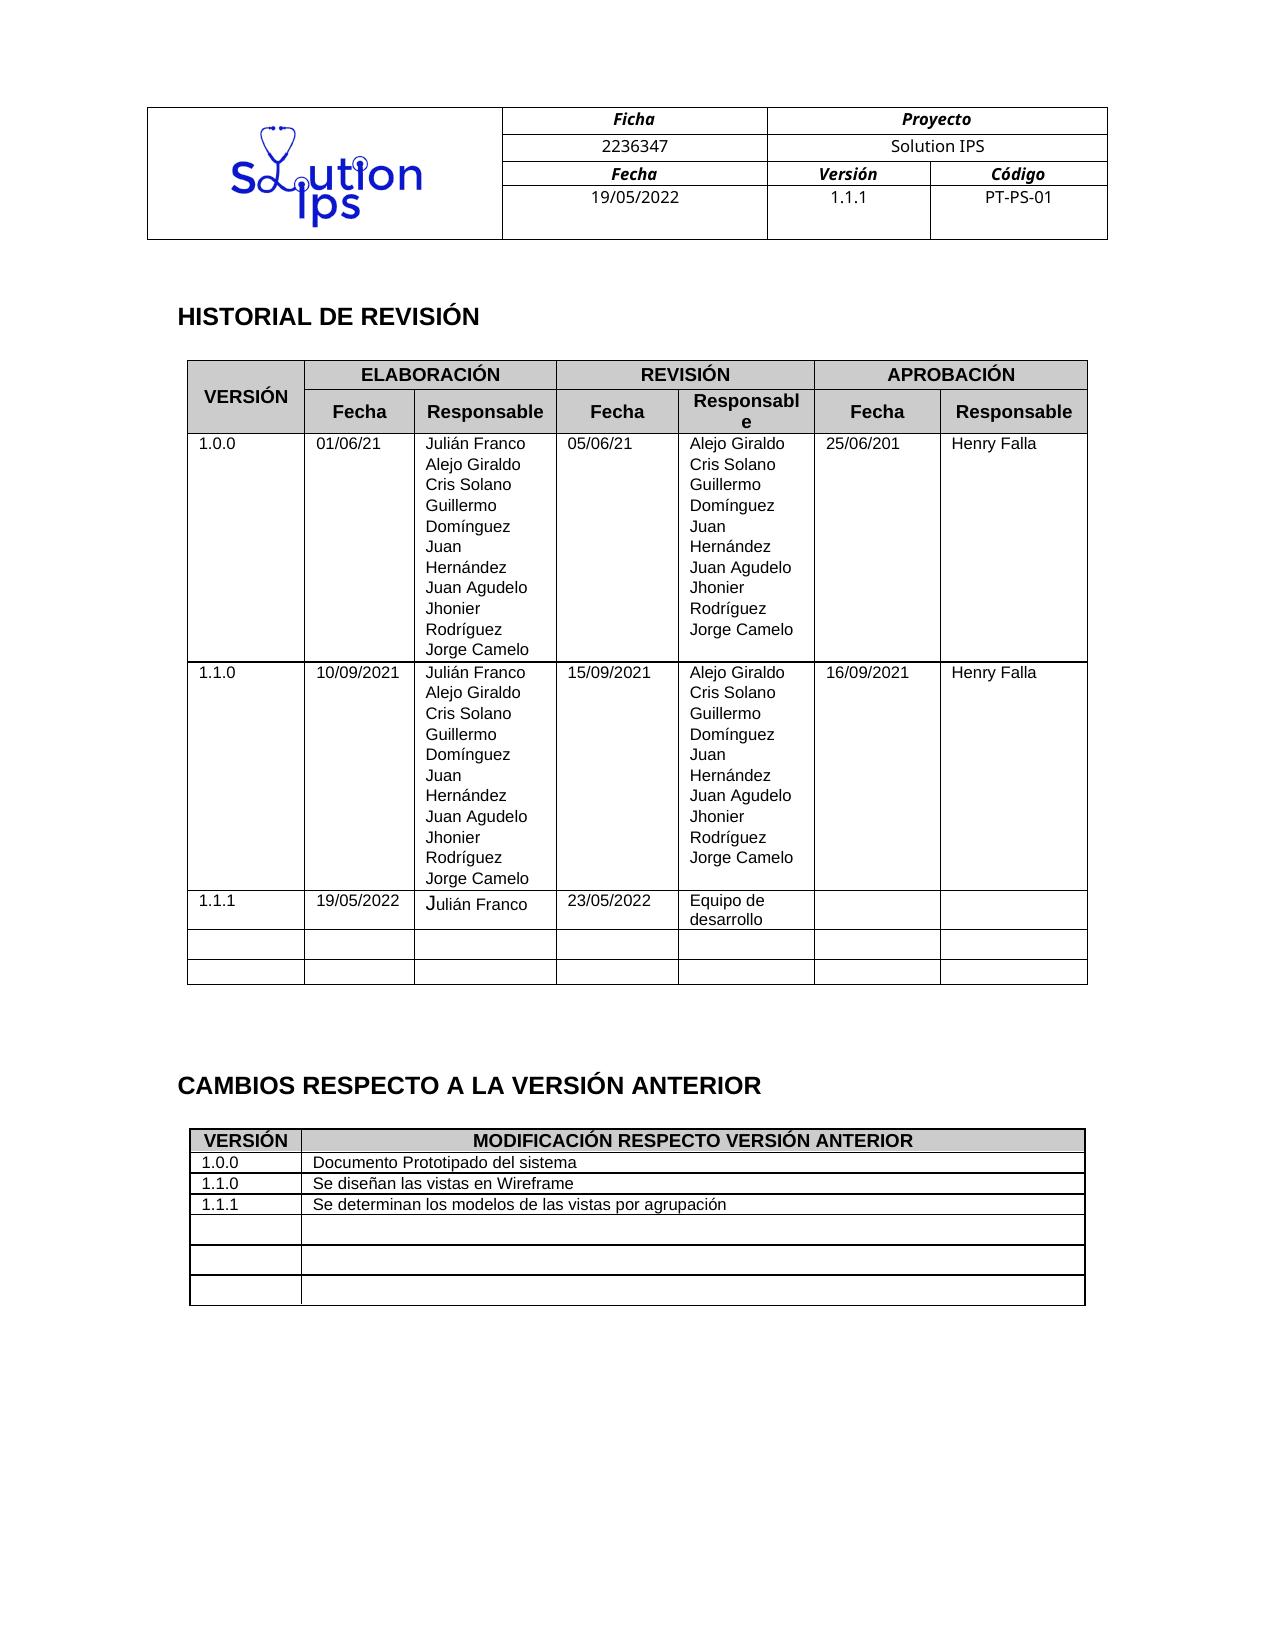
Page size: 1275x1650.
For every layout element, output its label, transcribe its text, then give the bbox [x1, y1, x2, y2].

table_cell Responsable [415, 390, 556, 433]
table_cell [191, 1246, 301, 1274]
table_cell [679, 930, 814, 958]
table_cell [302, 1276, 1084, 1304]
table_cell [815, 930, 940, 958]
table_cell [941, 960, 1087, 983]
table_cell Responsable [679, 390, 814, 433]
table_cell 1.1.0 [188, 663, 304, 890]
table_header APROBACIÓN [815, 361, 1087, 389]
table_cell 01/06/21 [305, 434, 414, 661]
table_cell Alejo Giraldo Cris Solano Guillermo Domínguez Juan Hernández Juan Agudelo Jhonier Rodríguez Jorge Camelo [679, 434, 814, 661]
table_cell [415, 930, 556, 958]
table_cell Fecha [815, 390, 940, 433]
table_cell 1.1.0 [191, 1174, 301, 1193]
table_cell 1.1.1 [191, 1195, 301, 1213]
table_cell [191, 1215, 301, 1244]
table_cell 1.1.1 [188, 891, 304, 929]
table_cell [305, 960, 414, 983]
table_header VERSIÓN [191, 1130, 301, 1151]
table_cell [188, 960, 304, 983]
table_header REVISIÓN [557, 361, 814, 389]
table_cell Henry Falla [941, 663, 1087, 890]
table_cell Julián Franco [415, 891, 556, 929]
table_cell [557, 930, 678, 958]
table_cell Fecha [557, 390, 678, 433]
table_cell 05/06/21 [557, 434, 678, 661]
table_cell [302, 1246, 1084, 1274]
table_cell [941, 930, 1087, 958]
table_cell Se determinan los modelos de las vistas por agrupación [302, 1195, 1084, 1213]
table_cell [557, 960, 678, 983]
table_cell [415, 960, 556, 983]
text HISTORIAL DE REVISIÓN [177, 302, 1098, 331]
table_cell 19/05/2022 [305, 891, 414, 929]
table_cell 15/09/2021 [557, 663, 678, 890]
table_cell 23/05/2022 [557, 891, 678, 929]
table_cell [815, 891, 940, 929]
table_cell Henry Falla [941, 434, 1087, 661]
table_cell [191, 1276, 301, 1304]
table_cell [188, 930, 304, 958]
table_cell 25/06/201 [815, 434, 940, 661]
table_header MODIFICACIÓN RESPECTO VERSIÓN ANTERIOR [302, 1130, 1084, 1151]
table_cell [941, 891, 1087, 929]
table_cell Equipo de desarrollo [679, 891, 814, 929]
table_cell Responsable [941, 390, 1087, 433]
table_cell Documento Prototipado del sistema [302, 1153, 1084, 1172]
table_header ELABORACIÓN [305, 361, 556, 389]
table_cell [302, 1215, 1084, 1244]
table_cell [679, 960, 814, 983]
table_cell 1.0.0 [191, 1153, 301, 1172]
table_cell Julián Franco Alejo Giraldo Cris Solano Guillermo Domínguez Juan Hernández Juan Agudelo Jhonier Rodríguez Jorge Camelo [415, 663, 556, 890]
text CAMBIOS RESPECTO A LA VERSIÓN ANTERIOR [177, 1071, 1098, 1099]
table_cell [815, 960, 940, 983]
table_cell 1.0.0 [188, 434, 304, 661]
table_cell Julián Franco Alejo Giraldo Cris Solano Guillermo Domínguez Juan Hernández Juan Agudelo Jhonier Rodríguez Jorge Camelo [415, 434, 556, 661]
table_cell [305, 930, 414, 958]
table_cell Se diseñan las vistas en Wireframe [302, 1174, 1084, 1193]
table_cell Fecha [305, 390, 414, 433]
table_cell Alejo Giraldo Cris Solano Guillermo Domínguez Juan Hernández Juan Agudelo Jhonier Rodríguez Jorge Camelo [679, 663, 814, 890]
table_cell 10/09/2021 [305, 663, 414, 890]
table_cell 16/09/2021 [815, 663, 940, 890]
picture [210, 107, 439, 239]
table_header VERSIÓN [188, 361, 304, 433]
